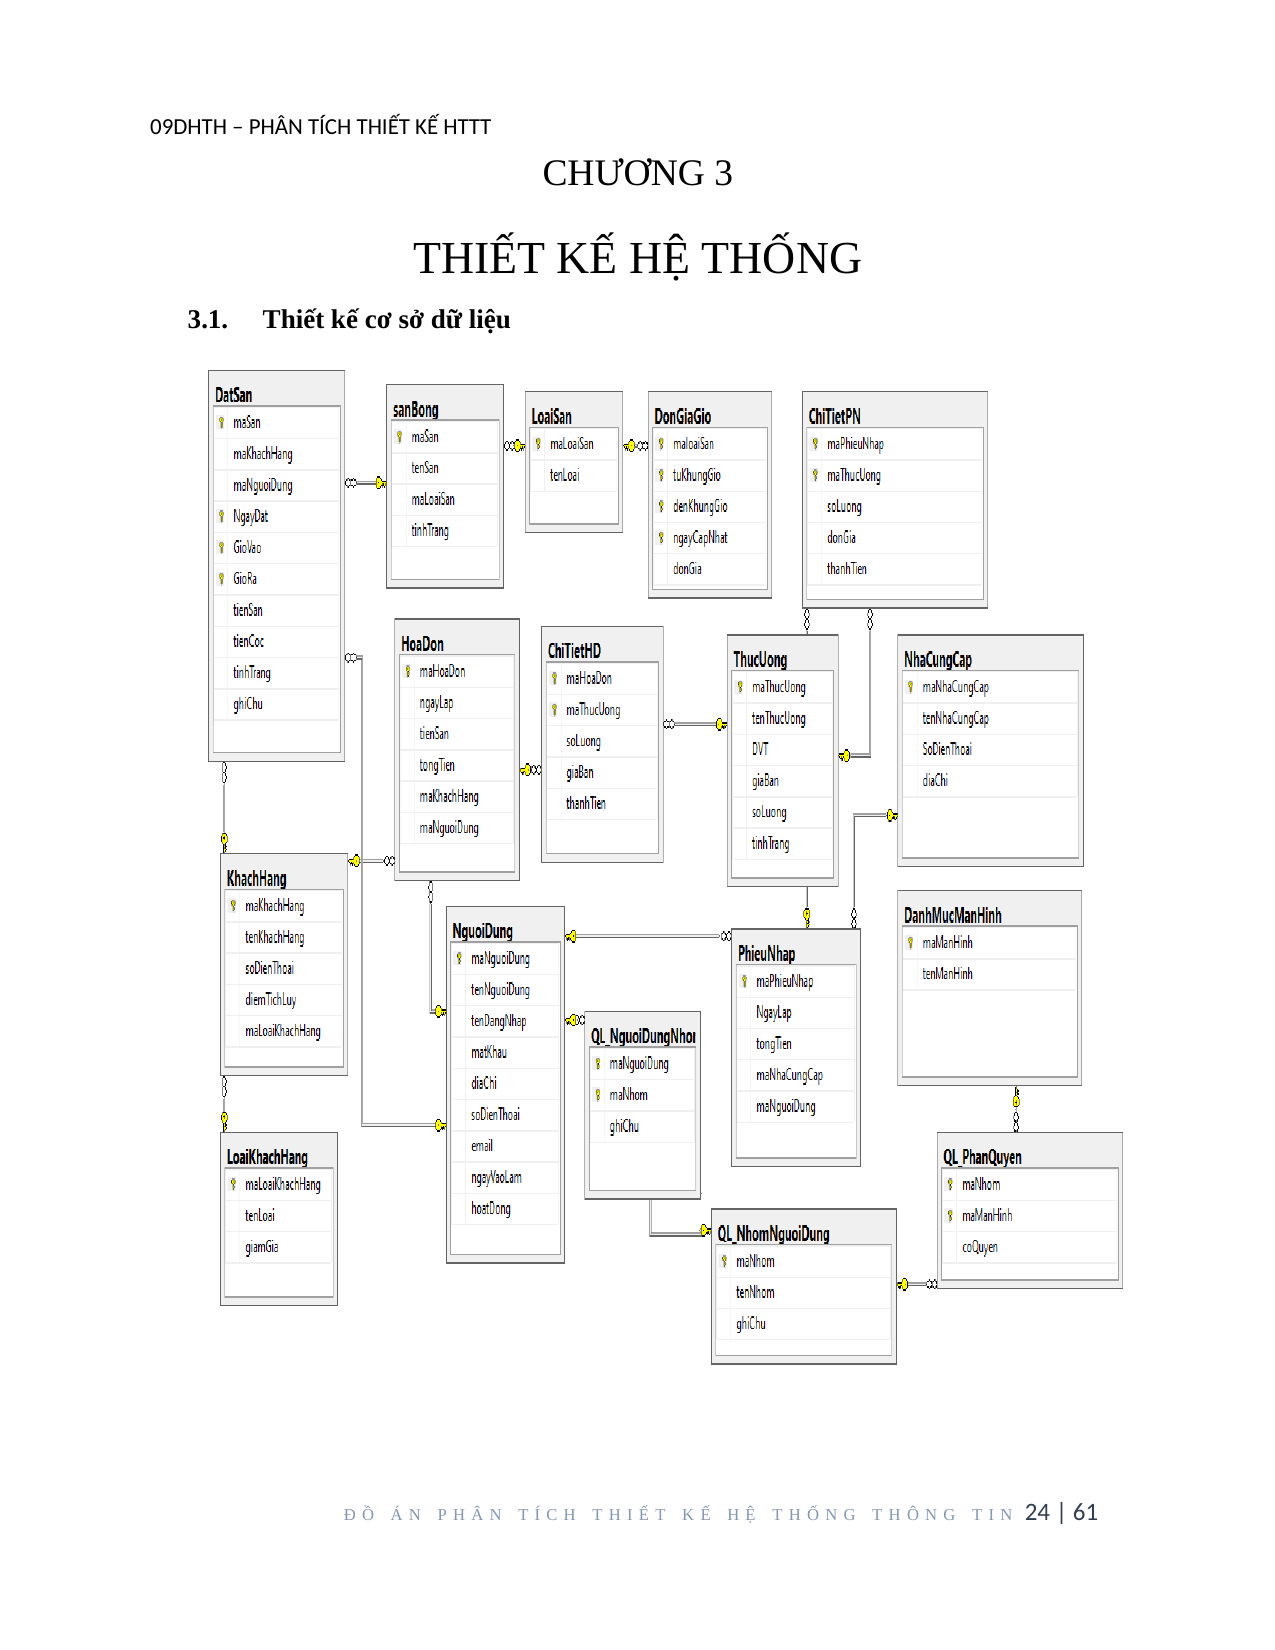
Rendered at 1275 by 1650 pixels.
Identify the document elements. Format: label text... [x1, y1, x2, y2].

subtitle CHƯƠNG 3 [150, 150, 1125, 193]
picture [187, 356, 1163, 1368]
subtitle Thiết kế cơ sở dữ liệu [187, 304, 1125, 335]
subtitle THIẾT KẾ HỆ THỐNG [150, 231, 1125, 284]
